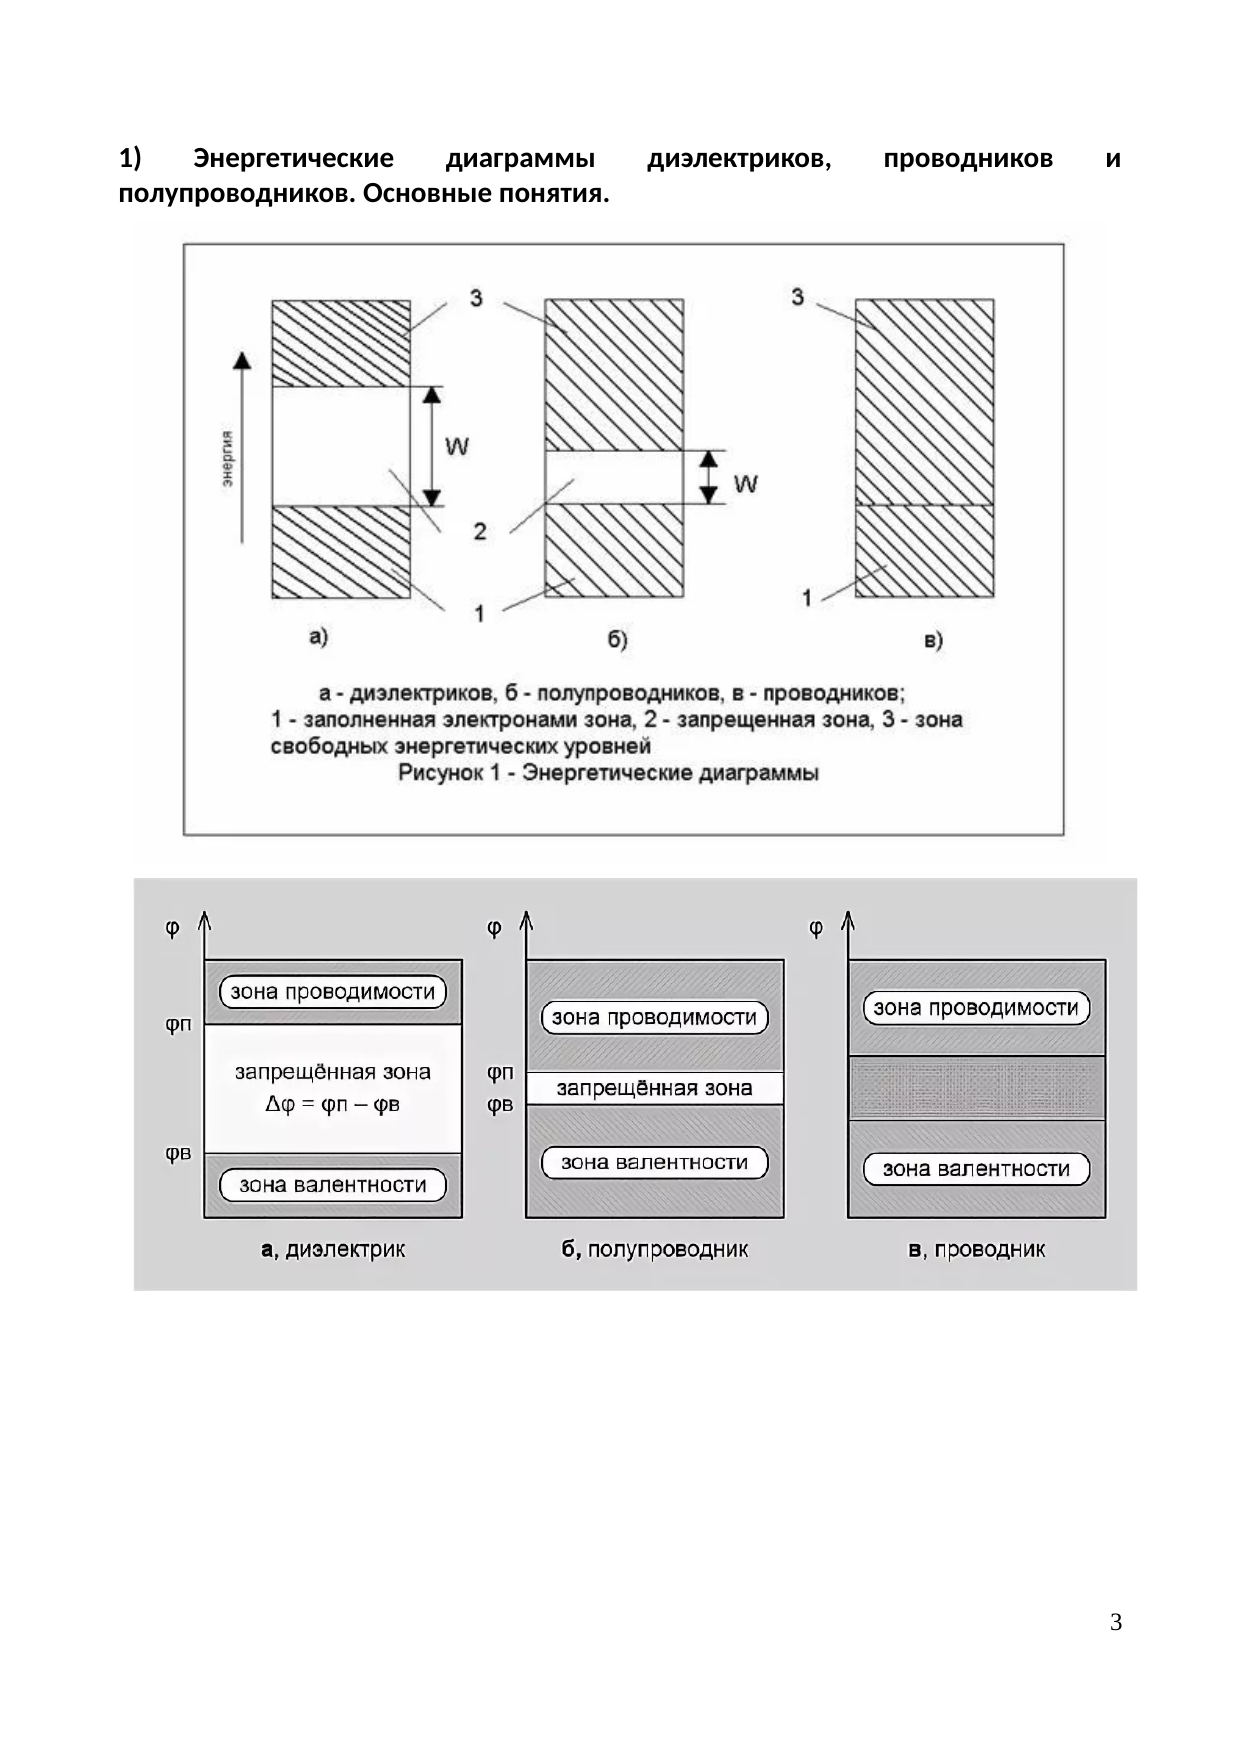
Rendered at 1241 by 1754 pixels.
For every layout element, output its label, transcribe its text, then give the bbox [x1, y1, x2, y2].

picture [133, 222, 1107, 865]
subtitle 1) Энергетические диаграммы диэлектриков, проводников и полупроводников. Основные понятия. [118, 139, 1122, 210]
picture [133, 878, 1138, 1291]
